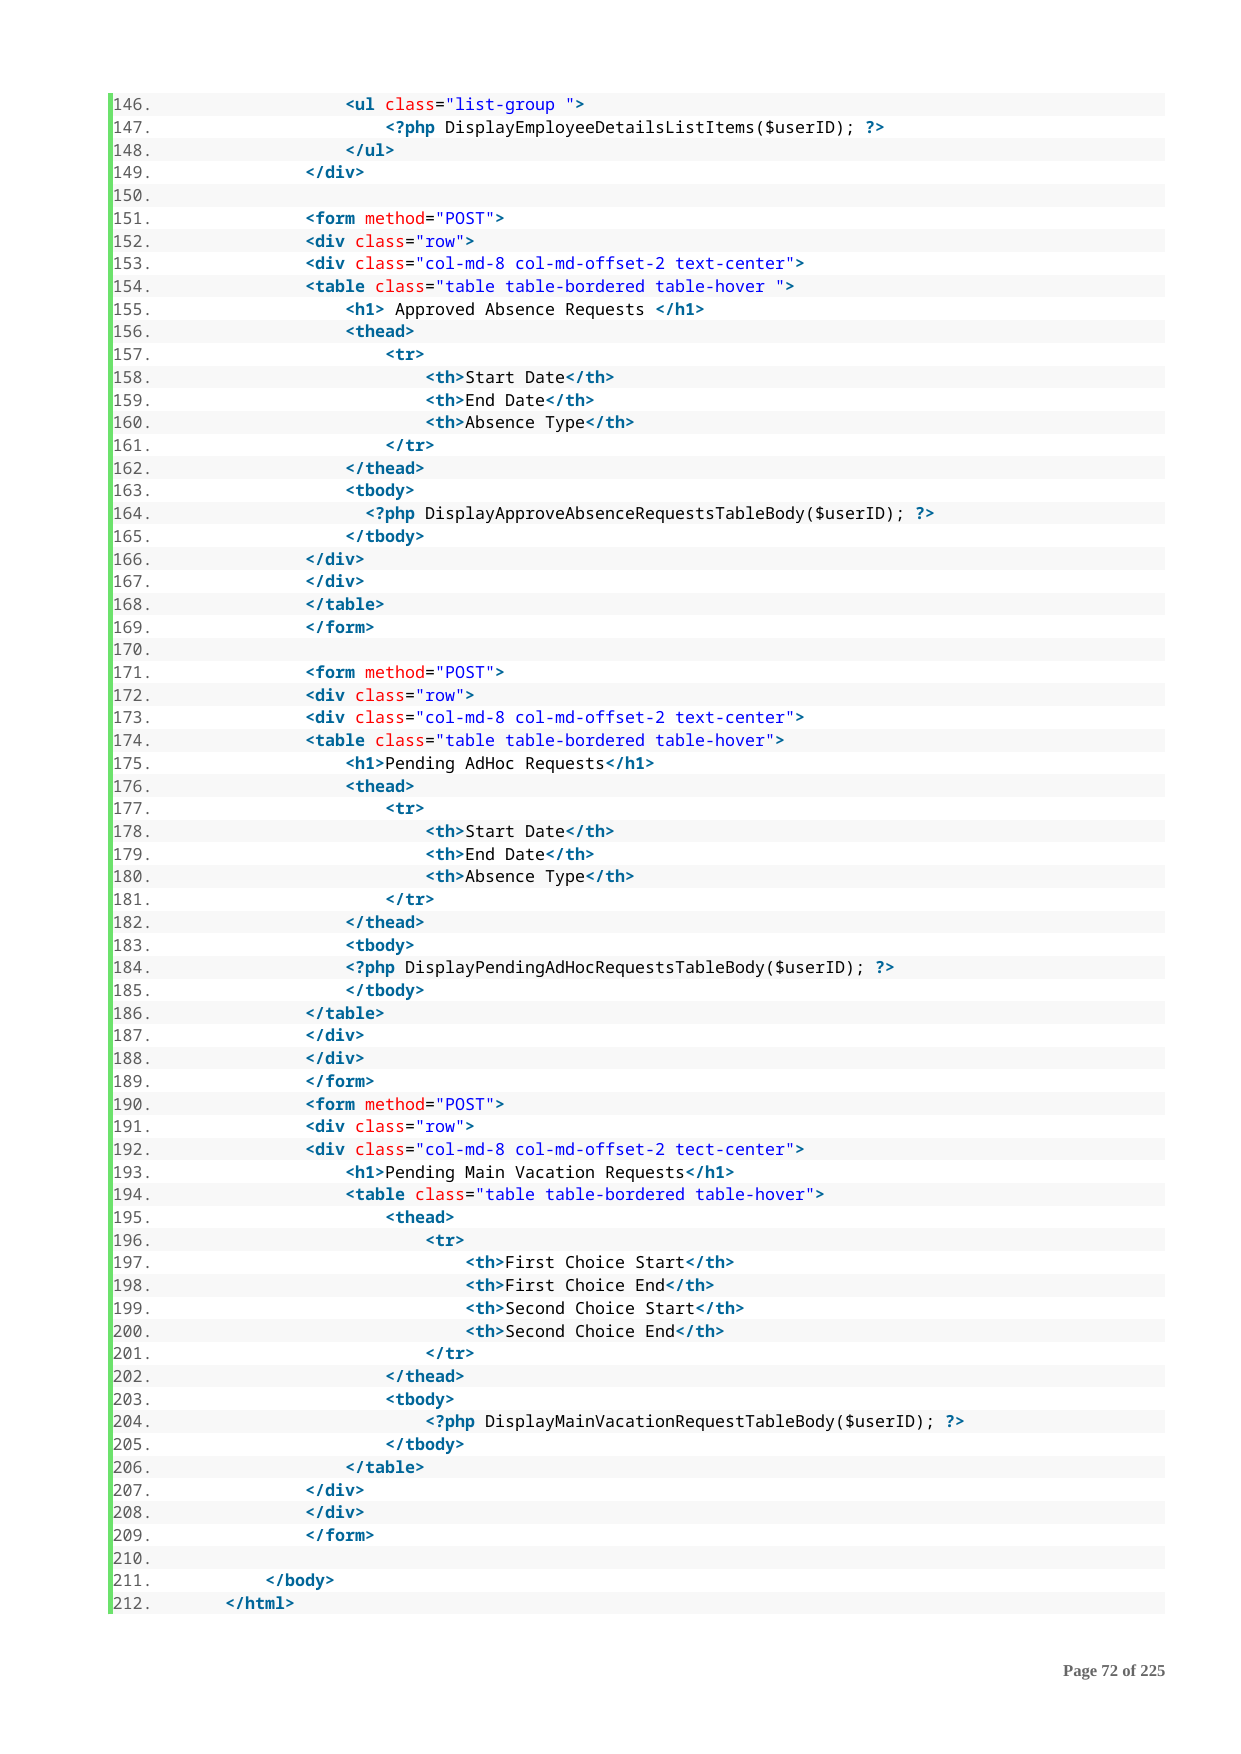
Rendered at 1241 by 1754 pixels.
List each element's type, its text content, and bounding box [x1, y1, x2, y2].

list <th>First Choice Start</th> [113, 1251, 1165, 1274]
list </div> [113, 570, 1165, 593]
list <table class="table table-bordered table-hover"> [113, 1183, 1165, 1206]
list <thead> [113, 1206, 1165, 1228]
list <div class="row"> [113, 1115, 1165, 1138]
list <?php DisplayMainVacationRequestTableBody($userID); ?> [113, 1410, 1165, 1433]
list </table> [113, 593, 1165, 615]
list <th>Second Choice Start</th> [113, 1297, 1165, 1319]
list <h1>Pending AdHoc Requests</h1> [113, 752, 1165, 774]
list </tr> [113, 434, 1165, 456]
list </thead> [114, 911, 1165, 933]
list </div> [113, 1047, 1165, 1069]
list </tr> [113, 888, 1165, 911]
list <?php DisplayEmployeeDetailsListItems($userID); ?> [113, 116, 1165, 138]
list <th>Start Date</th> [113, 820, 1165, 842]
list <?php DisplayPendingAdHocRequestsTableBody($userID); ?> [113, 956, 1165, 979]
list <th>End Date</th> [113, 842, 1165, 865]
list </body> [113, 1569, 1165, 1592]
list <th>Second Choice End</th> [113, 1319, 1165, 1342]
list </table> [113, 1456, 1165, 1478]
list <tbody> [113, 1387, 1165, 1410]
list </div> [113, 1501, 1165, 1524]
list <table class="table table-bordered table-hover "> [113, 275, 1165, 297]
list <div class="row"> [113, 683, 1165, 706]
list <form method="POST"> [113, 207, 1165, 229]
list <tr> [113, 343, 1165, 366]
list </form> [113, 1524, 1165, 1546]
list </div> [113, 161, 1165, 184]
list <th>Absence Type</th> [113, 411, 1165, 434]
list </thead> [113, 456, 1165, 479]
list </div> [113, 1024, 1165, 1047]
list </table> [113, 1001, 1165, 1024]
list <form method="POST"> [113, 661, 1165, 683]
list </tr> [113, 1342, 1165, 1365]
list </form> [113, 1069, 1165, 1092]
list <h1> Approved Absence Requests </h1> [113, 297, 1165, 320]
list <thead> [113, 774, 1165, 797]
list <th>Absence Type</th> [113, 865, 1165, 888]
list <?php DisplayApproveAbsenceRequestsTableBody($userID); ?> [113, 502, 1165, 524]
list <tr> [113, 797, 1165, 820]
list <th>End Date</th> [113, 388, 1165, 411]
list <tr> [113, 1228, 1165, 1251]
list <tbody> [113, 933, 1165, 956]
list <thead> [113, 320, 1165, 343]
list <div class="col-md-8 col-md-offset-2 tect-center"> [113, 1138, 1165, 1160]
list <h1>Pending Main Vacation Requests</h1> [113, 1160, 1165, 1183]
list <div class="row"> [113, 229, 1165, 252]
list </tbody> [113, 524, 1165, 547]
list <div class="col-md-8 col-md-offset-2 text-center"> [113, 252, 1165, 275]
list </tbody> [113, 979, 1165, 1001]
list <table class="table table-bordered table-hover"> [113, 729, 1165, 752]
list </thead> [113, 1365, 1165, 1387]
list <div class="col-md-8 col-md-offset-2 text-center"> [113, 706, 1165, 729]
list <ul class="list-group "> [113, 93, 1165, 116]
list </ul> [113, 138, 1165, 161]
list </html> [113, 1592, 1165, 1614]
list <tbody> [113, 479, 1165, 502]
list <form method="POST"> [113, 1092, 1165, 1115]
list <th>Start Date</th> [113, 366, 1165, 388]
list </div> [113, 1478, 1165, 1501]
list <th>First Choice End</th> [113, 1274, 1165, 1297]
list </tbody> [113, 1433, 1165, 1456]
list </div> [113, 547, 1165, 570]
list </form> [113, 615, 1165, 638]
